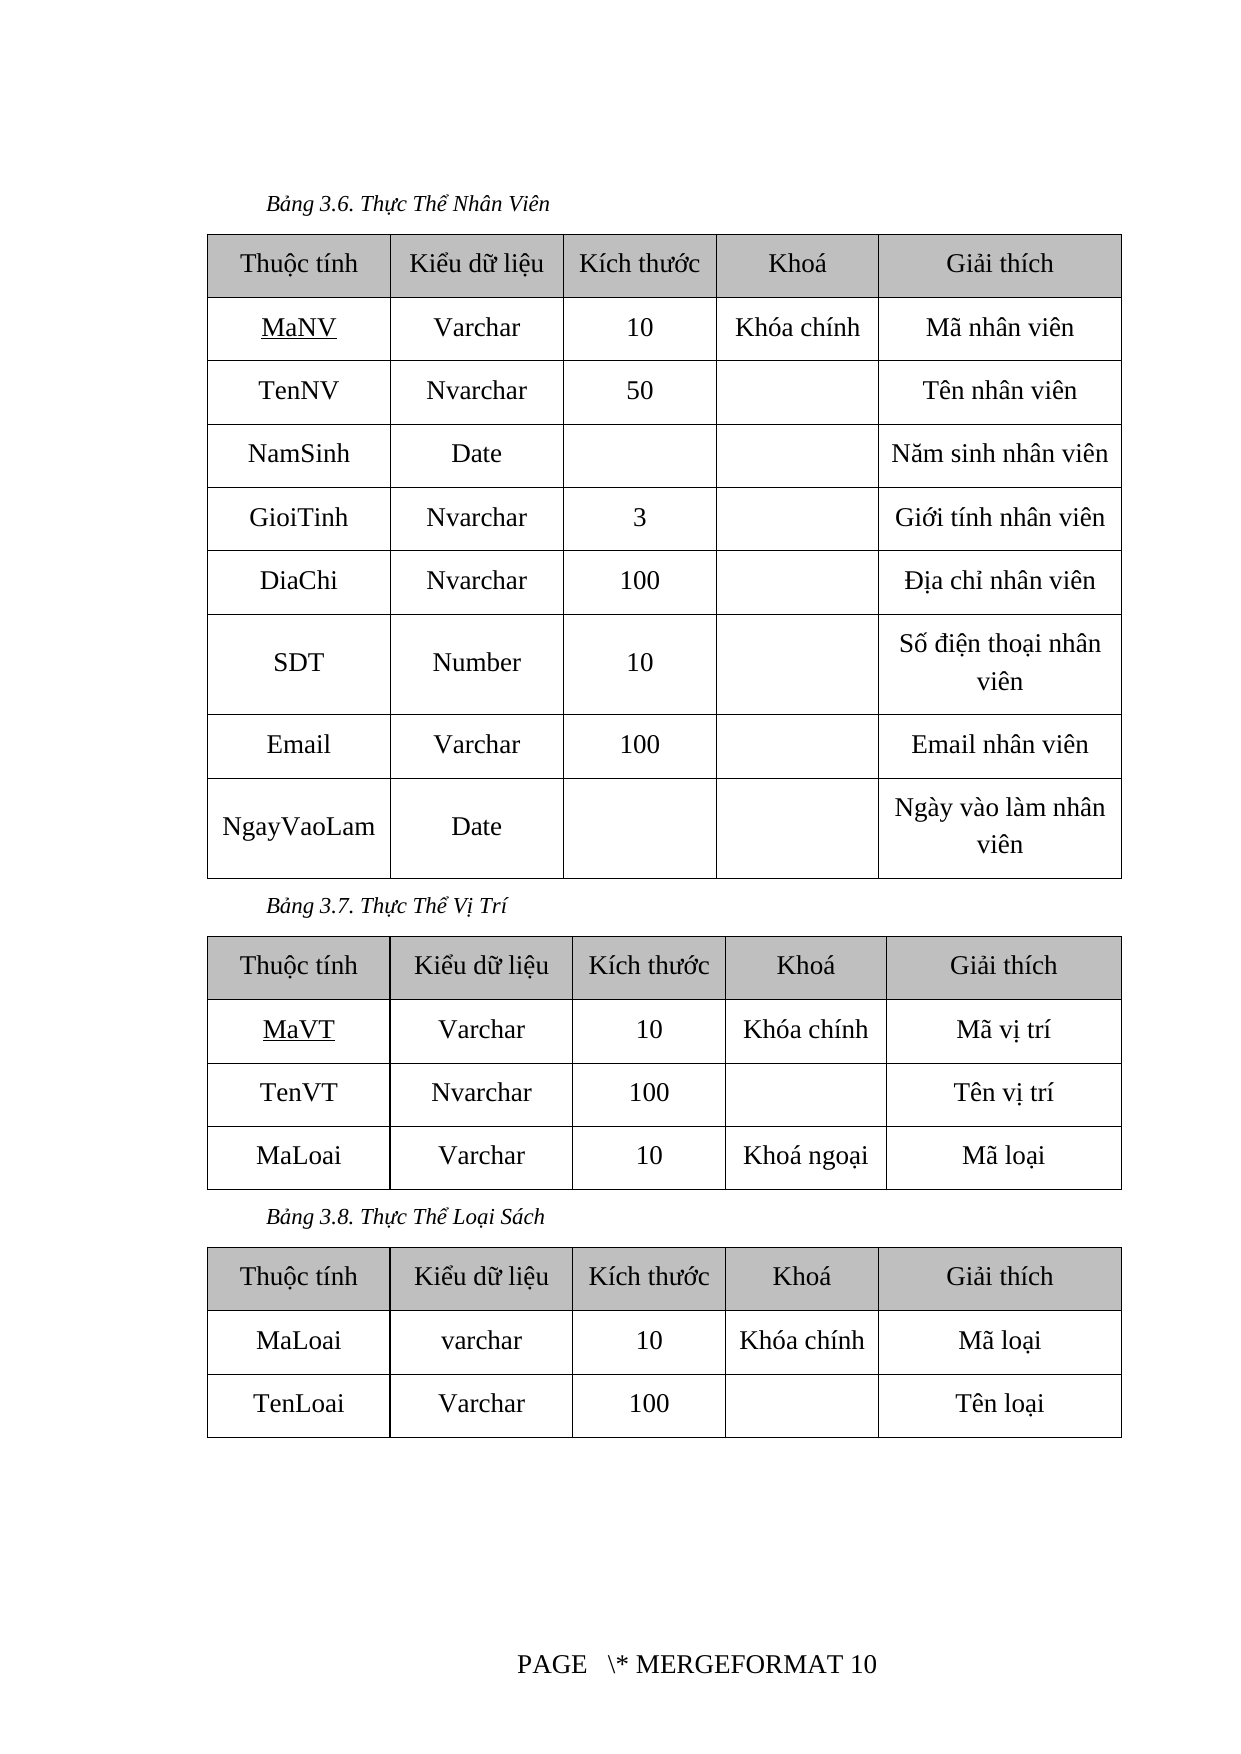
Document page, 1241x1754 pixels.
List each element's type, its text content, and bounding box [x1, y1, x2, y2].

table_cell [717, 779, 878, 878]
table_cell Varchar [391, 298, 563, 360]
table_cell TenLoai [208, 1375, 389, 1437]
table_header Giải thích [879, 235, 1121, 297]
table_header Thuộc tính [208, 937, 389, 999]
table_cell Tên loại [879, 1375, 1121, 1437]
table_cell DiaChi [208, 551, 390, 614]
table_cell [726, 1375, 878, 1437]
table_cell Varchar [391, 715, 563, 778]
table_cell SDT [208, 615, 390, 714]
table_cell [717, 361, 878, 424]
table_cell Date [391, 425, 563, 487]
table_cell 3 [564, 488, 716, 550]
table_cell Nvarchar [391, 1064, 572, 1126]
table_cell MaNV [208, 298, 390, 360]
table_cell Khóa chính [717, 298, 878, 360]
table_cell Email [208, 715, 390, 778]
table_header Giải thích [887, 937, 1121, 999]
table_header Kích thước [564, 235, 716, 297]
table_cell 10 [564, 615, 716, 714]
table_cell [717, 715, 878, 778]
table_cell 100 [564, 551, 716, 614]
table_cell 10 [564, 298, 716, 360]
table_cell Tên vị trí [887, 1064, 1121, 1126]
table_cell TenVT [208, 1064, 389, 1126]
table_cell Nvarchar [391, 551, 563, 614]
table_cell Ngày vào làm nhân viên [879, 779, 1121, 878]
table_header Khoá [717, 235, 878, 297]
table_header Kiểu dữ liệu [391, 1248, 572, 1310]
table_header Kiểu dữ liệu [391, 937, 572, 999]
table_cell Khoá ngoại [726, 1127, 886, 1189]
table_cell [726, 1064, 886, 1126]
table_header Thuộc tính [208, 235, 390, 297]
table_cell Nvarchar [391, 361, 563, 424]
table_cell Mã loại [879, 1311, 1121, 1373]
table_cell 100 [573, 1375, 725, 1437]
table_cell varchar [391, 1311, 572, 1373]
table_cell [717, 551, 878, 614]
table_header Kích thước [573, 937, 725, 999]
table_header Khoá [726, 1248, 878, 1310]
table_cell Năm sinh nhân viên [879, 425, 1121, 487]
table_cell NamSinh [208, 425, 390, 487]
table_cell 100 [573, 1064, 725, 1126]
table_cell Varchar [391, 1375, 572, 1437]
table_cell Email nhân viên [879, 715, 1121, 778]
table_cell [717, 425, 878, 487]
table_cell [564, 425, 716, 487]
table_header Kích thước [573, 1248, 725, 1310]
text Bảng 3.8. Thực Thể Loại Sách [207, 1203, 1122, 1229]
table_cell 10 [573, 1311, 725, 1373]
table_cell MaLoai [208, 1127, 389, 1189]
table_cell [717, 615, 878, 714]
table_cell [564, 779, 716, 878]
table_cell TenNV [208, 361, 390, 424]
table_header Thuộc tính [208, 1248, 389, 1310]
table_header Khoá [726, 937, 886, 999]
table_cell Number [391, 615, 563, 714]
table_cell 100 [564, 715, 716, 778]
text Bảng 3.7. Thực Thể Vị Trí [207, 892, 1122, 918]
table_cell Mã nhân viên [879, 298, 1121, 360]
table_cell 10 [573, 1000, 725, 1063]
table_cell Nvarchar [391, 488, 563, 550]
table_cell 10 [573, 1127, 725, 1189]
table_cell [717, 488, 878, 550]
table_cell Khóa chính [726, 1311, 878, 1373]
table_cell Date [391, 779, 563, 878]
table_cell Varchar [391, 1000, 572, 1063]
table_cell Varchar [391, 1127, 572, 1189]
table_cell Tên nhân viên [879, 361, 1121, 424]
table_cell MaVT [208, 1000, 389, 1063]
table_cell MaLoai [208, 1311, 389, 1373]
table_cell Giới tính nhân viên [879, 488, 1121, 550]
table_cell NgayVaoLam [208, 779, 390, 878]
text Bảng 3.6. Thực Thể Nhân Viên [207, 190, 1122, 216]
table_cell Mã loại [887, 1127, 1121, 1189]
table_cell 50 [564, 361, 716, 424]
table_cell GioiTinh [208, 488, 390, 550]
table_header Giải thích [879, 1248, 1121, 1310]
table_cell Địa chỉ nhân viên [879, 551, 1121, 614]
table_cell Khóa chính [726, 1000, 886, 1063]
table_header Kiểu dữ liệu [391, 235, 563, 297]
table_cell Số điện thoại nhân viên [879, 615, 1121, 714]
table_cell Mã vị trí [887, 1000, 1121, 1063]
